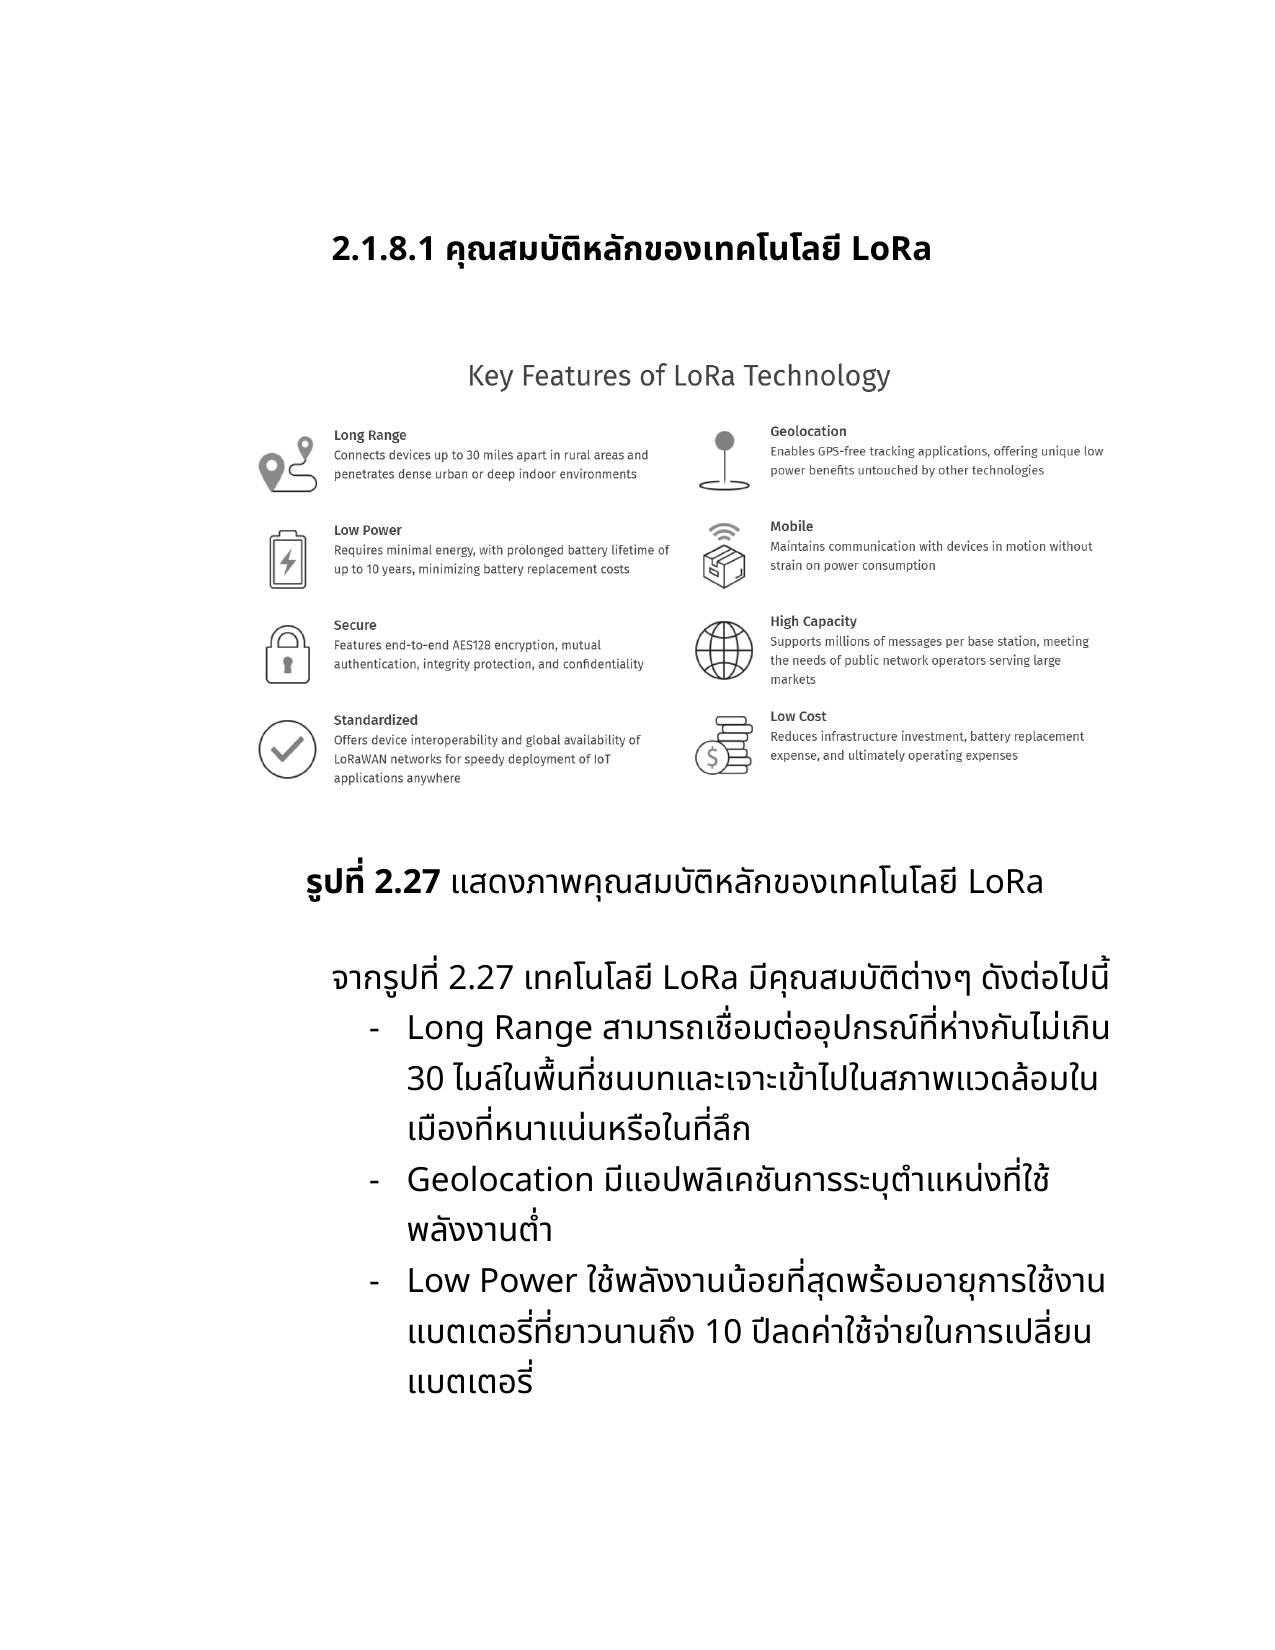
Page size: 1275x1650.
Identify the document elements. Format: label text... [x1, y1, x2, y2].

list Long Range สามารถเชื่อมต่ออุปกรณ์ที่ห่างกันไม่เกิน 30 ไมล์ในพื้นที่ชนบทและเจาะเข้าไปในสภาพแวดล้อมในเมืองที่หนาแน่นหรือในที่ลึก [369, 1004, 1125, 1156]
list จากรูปที่ 2.27 เทคโนโลยี LoRa มีคุณสมบัติต่างๆ ดังต่อไปนี้ [225, 953, 1125, 1004]
text 2.1.8.1 คุณสมบัติหลักของเทคโนโลยี LoRa [225, 225, 1125, 276]
list Geolocation มีแอปพลิเคชันการระบุตำแหน่งที่ใช้พลังงานต่ำ [369, 1156, 1125, 1257]
table_header รูปที่ 2.27 แสดงภาพคุณสมบัติหลักของเทคโนโลยี LoRa [225, 354, 1125, 908]
list Low Power ใช้พลังงานน้อยที่สุดพร้อมอายุการใช้งานแบตเตอรี่ที่ยาวนานถึง 10 ปีลดค่าใช้จ่ายในการเปลี่ยนแบตเตอรี่ [369, 1257, 1125, 1408]
